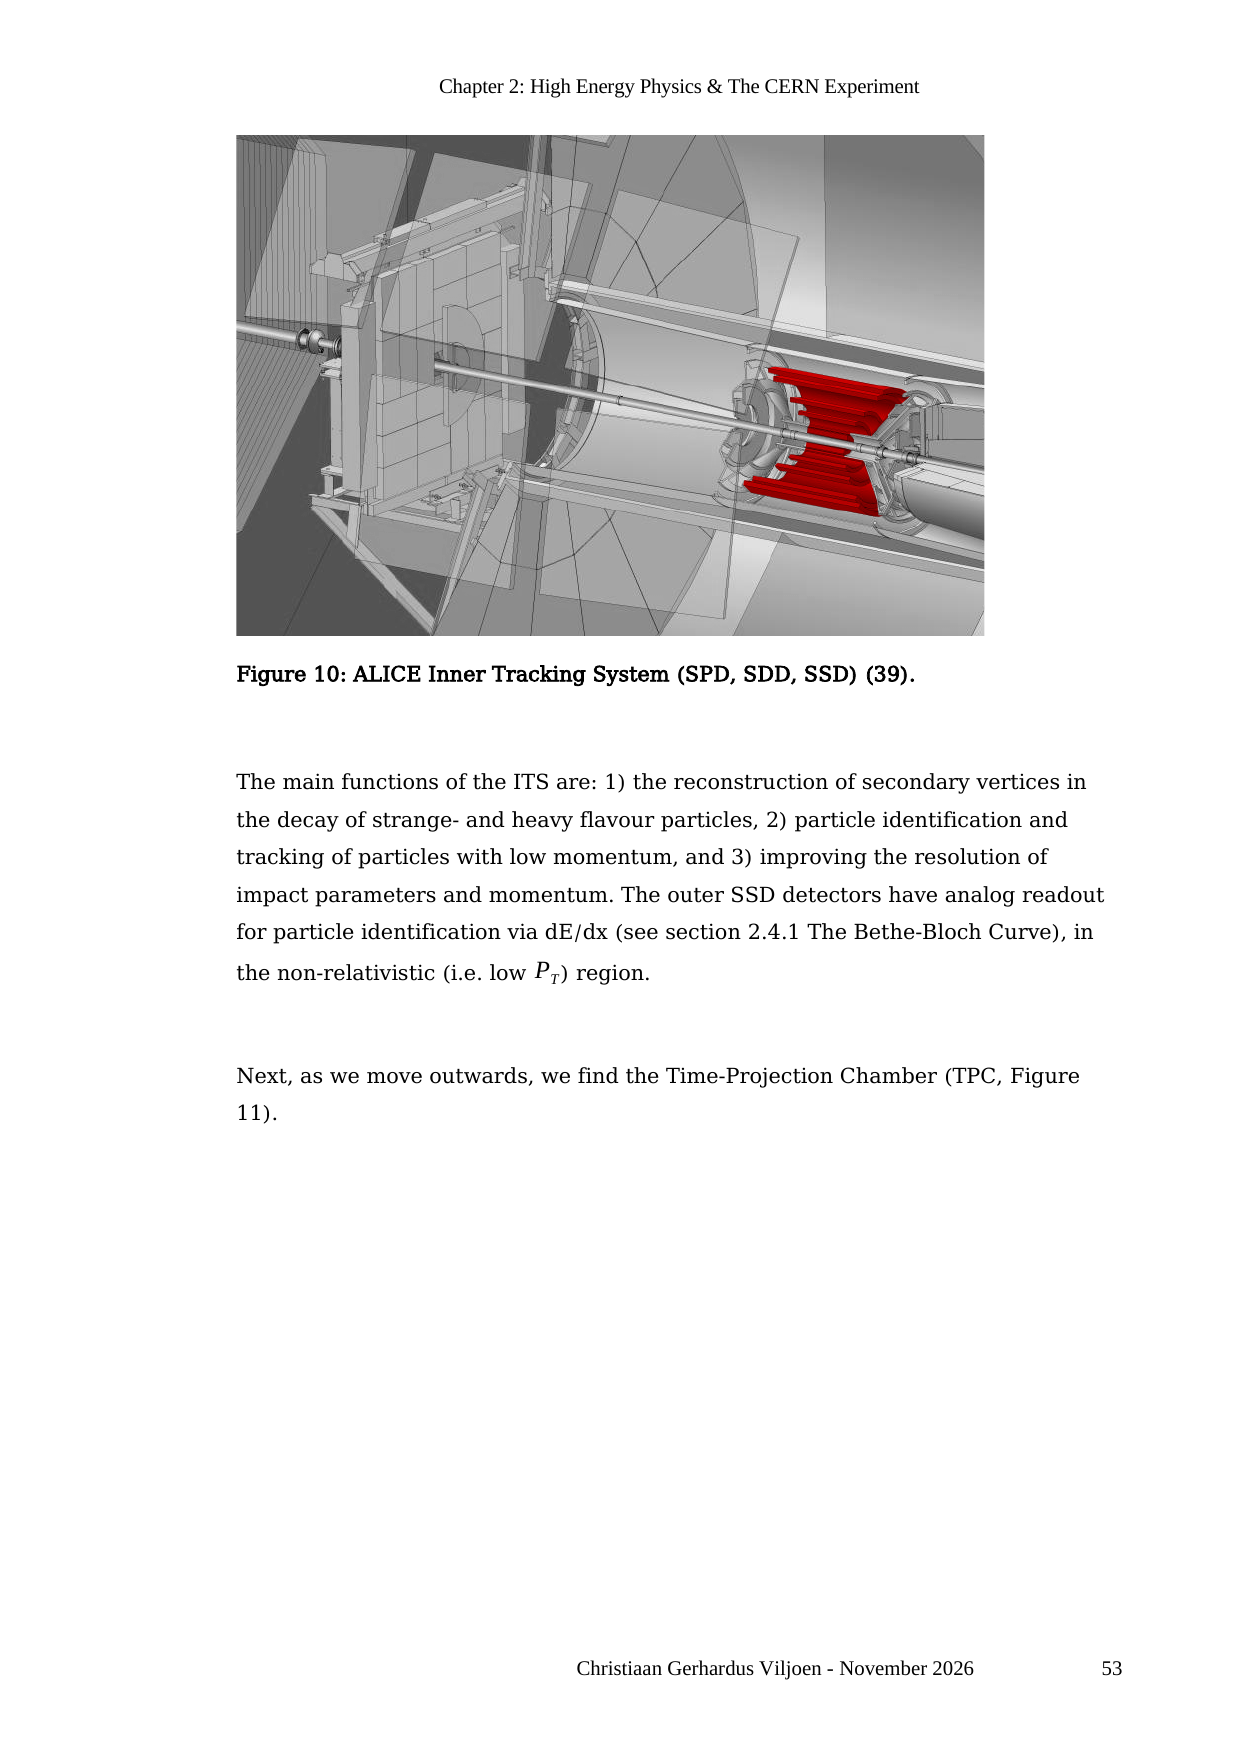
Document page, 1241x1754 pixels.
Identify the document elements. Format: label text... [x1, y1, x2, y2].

text Next, as we move outwards, we find the Time-Projection Chamber (TPC, Figure 11). [236, 1063, 1122, 1125]
text Figure : ALICE Inner Tracking System (SPD, SDD, SSD) . [236, 661, 1122, 686]
text The main functions of the ITS are: 1) the reconstruction of secondary vertices in the decay of strange- and heavy flavour particles, 2) particle identification and tracking of particles with low momentum, and 3) improving the resolution of impact parameters and momentum. The outer SSD detectors have analog readout for particle identification via dE/dx (see section 2.4.1 The Bethe-Bloch Curve), in the non-relativistic (i.e. low ) region. [236, 769, 1122, 988]
picture [236, 135, 985, 636]
